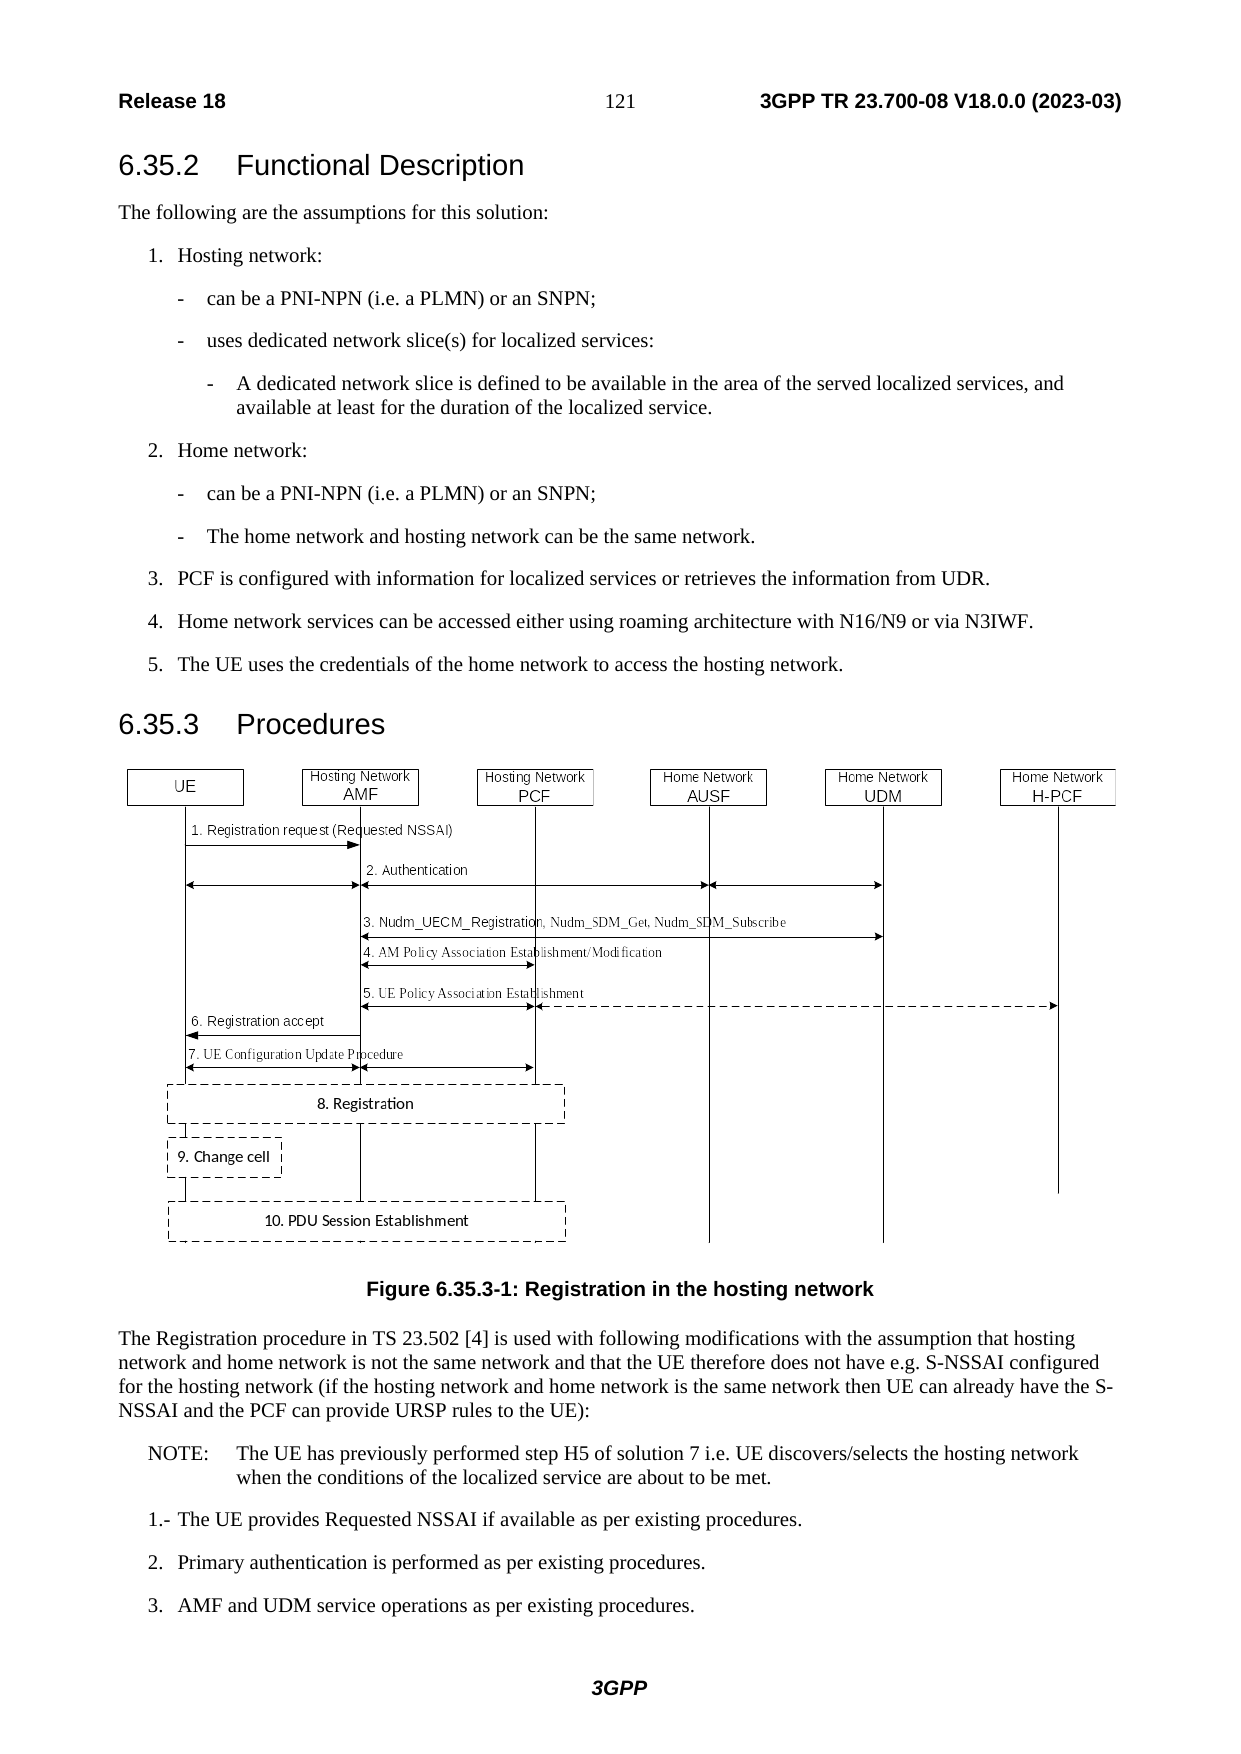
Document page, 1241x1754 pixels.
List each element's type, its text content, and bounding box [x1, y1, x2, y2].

text 2. Home network: [148, 438, 1122, 462]
text - A dedicated network slice is defined to be available in the area of the served localized services, and available at least for the duration of the localized service. [207, 371, 1122, 419]
text - can be a PNI-NPN (i.e. a PLMN) or an SNPN; [177, 285, 1122, 309]
text 4. Home network services can be accessed either using roaming architecture with N16/N9 or via N3IWF. [148, 609, 1122, 633]
text The following are the assumptions for this solution: [118, 200, 1122, 224]
text 1.- The UE provides Requested NSSAI if available as per existing procedures. [148, 1507, 1122, 1531]
subtitle 6.35.2 Functional Description [118, 147, 1122, 181]
text 2. Primary authentication is performed as per existing procedures. [148, 1550, 1122, 1574]
text - uses dedicated network slice(s) for localized services: [177, 328, 1122, 352]
text 1. Hosting network: [148, 243, 1122, 267]
text 5. The UE uses the credentials of the home network to access the hosting network. [148, 652, 1122, 676]
text - The home network and hosting network can be the same network. [177, 523, 1122, 548]
text Figure 6.35.3-1: Registration in the hosting network [118, 1277, 1122, 1301]
text 3. PCF is configured with information for localized services or retrieves the information from UDR. [148, 566, 1122, 590]
text The Registration procedure in TS 23.502 [4] is used with following modifications with the assumption that hosting network and home network is not the same network and that the UE therefore does not have e.g. S-NSSAI configured for the hosting network (if the hosting network and home network is the same network then UE can already have the S-NSSAI and the PCF can provide URSP rules to the UE): [118, 1326, 1122, 1422]
subtitle 6.35.3 Procedures [118, 707, 1122, 741]
text NOTE: The UE has previously performed step H5 of solution 7 i.e. UE discovers/selects the hosting network when the conditions of the localized service are about to be met. [148, 1441, 1122, 1489]
text 3. AMF and UDM service operations as per existing procedures. [148, 1593, 1122, 1617]
text - can be a PNI-NPN (i.e. a PLMN) or an SNPN; [177, 481, 1122, 505]
